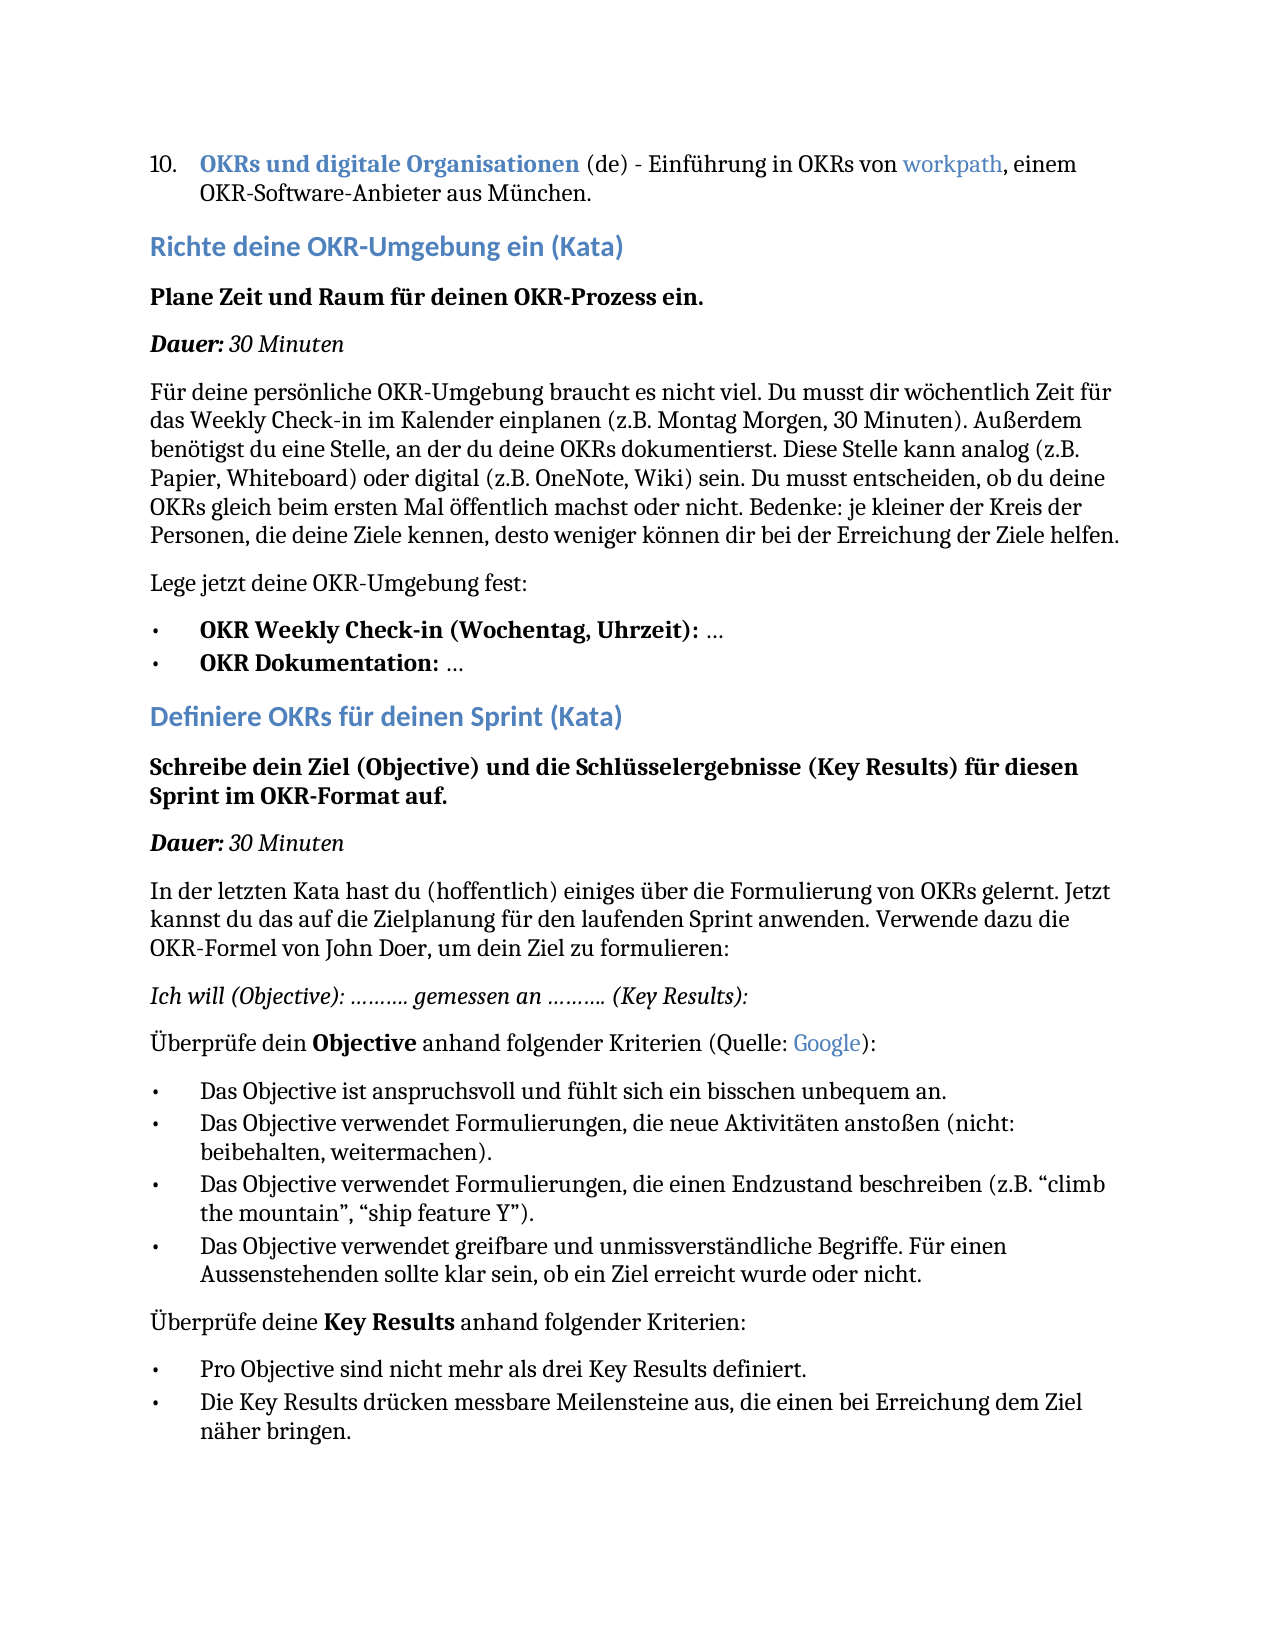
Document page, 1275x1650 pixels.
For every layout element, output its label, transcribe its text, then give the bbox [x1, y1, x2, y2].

list OKRs und digitale Organisationen (de) - Einführung in OKRs von workpath, einem OKR-Software-Anbieter aus München. [150, 150, 1125, 207]
text Ich will (Objective): ………. gemessen an ………. (Key Results): [150, 982, 1125, 1010]
text Überprüfe deine Key Results anhand folgender Kriterien: [150, 1308, 1125, 1337]
list Pro Objective sind nicht mehr als drei Key Results definiert. [150, 1355, 1125, 1384]
list Das Objective verwendet Formulierungen, die neue Aktivitäten anstoßen (nicht: beibehalten, weitermachen). [150, 1109, 1125, 1167]
list Das Objective ist anspruchsvoll und fühlt sich ein bisschen unbequem an. [150, 1077, 1125, 1105]
text Dauer: 30 Minuten [150, 829, 1125, 858]
list Das Objective verwendet greifbare und unmissverständliche Begriffe. Für einen Aussenstehenden sollte klar sein, ob ein Ziel erreicht wurde oder nicht. [150, 1232, 1125, 1289]
text Dauer: 30 Minuten [150, 330, 1125, 359]
list OKR Dokumentation: … [150, 649, 1125, 678]
list Die Key Results drücken messbare Meilensteine aus, die einen bei Erreichung dem Ziel näher bringen. [150, 1388, 1125, 1445]
text Lege jetzt deine OKR-Umgebung fest: [150, 569, 1125, 598]
list OKR Weekly Check-in (Wochentag, Uhrzeit): … [150, 616, 1125, 645]
subtitle Definiere OKRs für deinen Sprint (Kata) [150, 698, 1125, 734]
text In der letzten Kata hast du (hoffentlich) einiges über die Formulierung von OKRs gelernt. Jetzt kannst du das auf die Zielplanung für den laufenden Sprint anwenden. Verwende dazu die OKR-Formel von John Doer, um dein Ziel zu formulieren: [150, 877, 1125, 963]
text Schreibe dein Ziel (Objective) und die Schlüsselergebnisse (Key Results) für diesen Sprint im OKR-Format auf. [150, 753, 1125, 810]
text Überprüfe dein Objective anhand folgender Kriterien (Quelle: Google): [150, 1029, 1125, 1058]
subtitle Richte deine OKR-Umgebung ein (Kata) [150, 228, 1125, 264]
text Plane Zeit und Raum für deinen OKR-Prozess ein. [150, 283, 1125, 311]
list Das Objective verwendet Formulierungen, die einen Endzustand beschreiben (z.B. “climb the mountain”, “ship feature Y”). [150, 1170, 1125, 1228]
text Für deine persönliche OKR-Umgebung braucht es nicht viel. Du musst dir wöchentlich Zeit für das Weekly Check-in im Kalender einplanen (z.B. Montag Morgen, 30 Minuten). Außerdem benötigst du eine Stelle, an der du deine OKRs dokumentierst. Diese Stelle kann analog (z.B. Papier, Whiteboard) oder digital (z.B. OneNote, Wiki) sein. Du musst entscheiden, ob du deine OKRs gleich beim ersten Mal öffentlich machst oder nicht. Bedenke: je kleiner der Kreis der Personen, die deine Ziele kennen, desto weniger können dir bei der Erreichung der Ziele helfen. [150, 378, 1125, 550]
